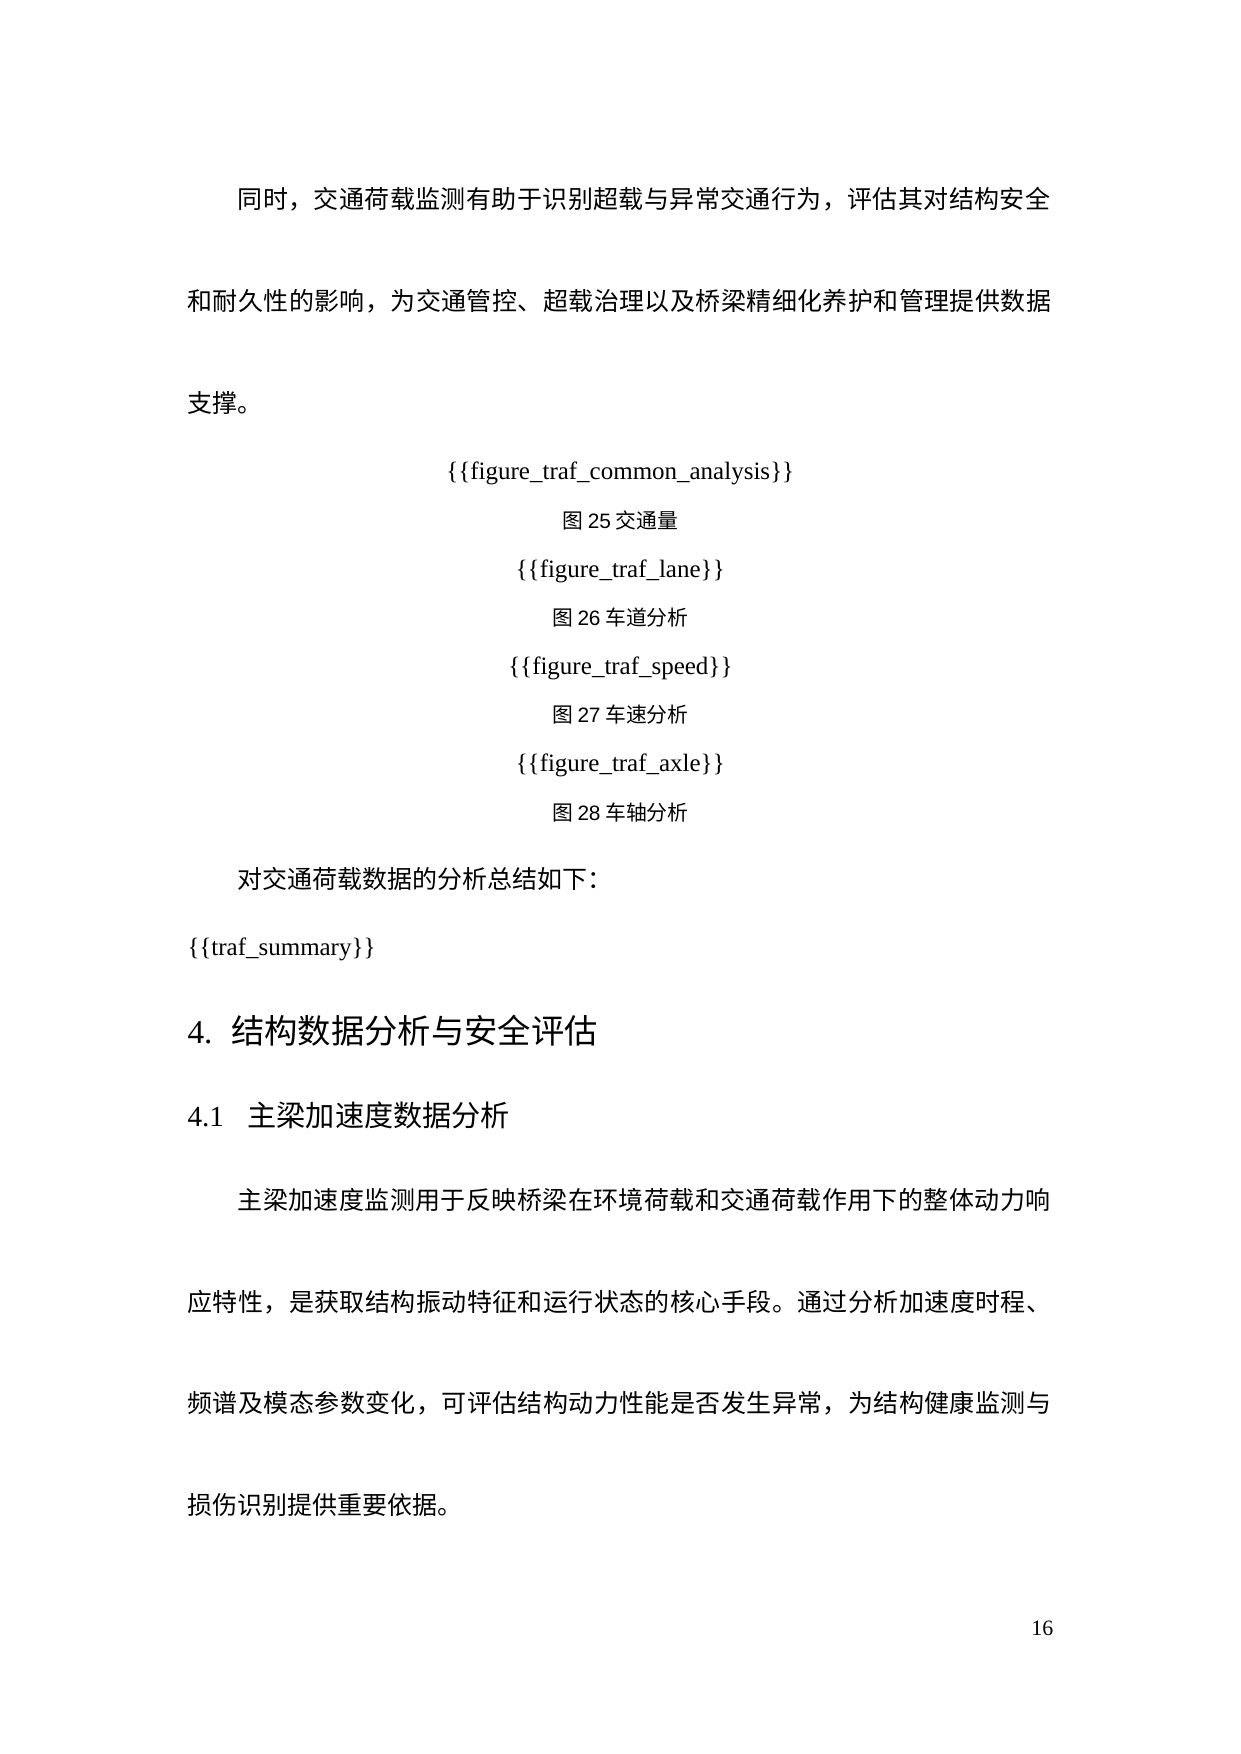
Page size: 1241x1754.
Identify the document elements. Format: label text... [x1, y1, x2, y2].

text 主梁加速度监测用于反映桥梁在环境荷载和交通荷载作用下的整体动力响应特性，是获取结构振动特征和运行状态的核心手段。通过分析加速度时程、频谱及模态参数变化，可评估结构动力性能是否发生异常，为结构健康监测与损伤识别提供重要依据。 [187, 1164, 1053, 1538]
text {{figure_traf_axle}} [187, 746, 1053, 780]
text {{figure_traf_common_analysis}} [187, 454, 1053, 488]
text {{figure_traf_lane}} [187, 551, 1053, 585]
subtitle 主梁加速度数据分析 [187, 1079, 1053, 1147]
text {{traf_summary}} [187, 929, 1053, 963]
subtitle 结构数据分析与安全评估 [187, 994, 1053, 1062]
text 图 27 车速分析 [187, 697, 1053, 731]
text 图 26 车道分析 [187, 599, 1053, 633]
text 对交通荷载数据的分析总结如下： [187, 843, 1053, 911]
text {{figure_traf_speed}} [187, 648, 1053, 682]
text 同时，交通荷载监测有助于识别超载与异常交通行为，评估其对结构安全和耐久性的影响，为交通管控、超载治理以及桥梁精细化养护和管理提供数据支撑。 [187, 164, 1053, 436]
text 图 28 车轴分析 [187, 794, 1053, 828]
text 图 25 交通量 [187, 502, 1053, 536]
